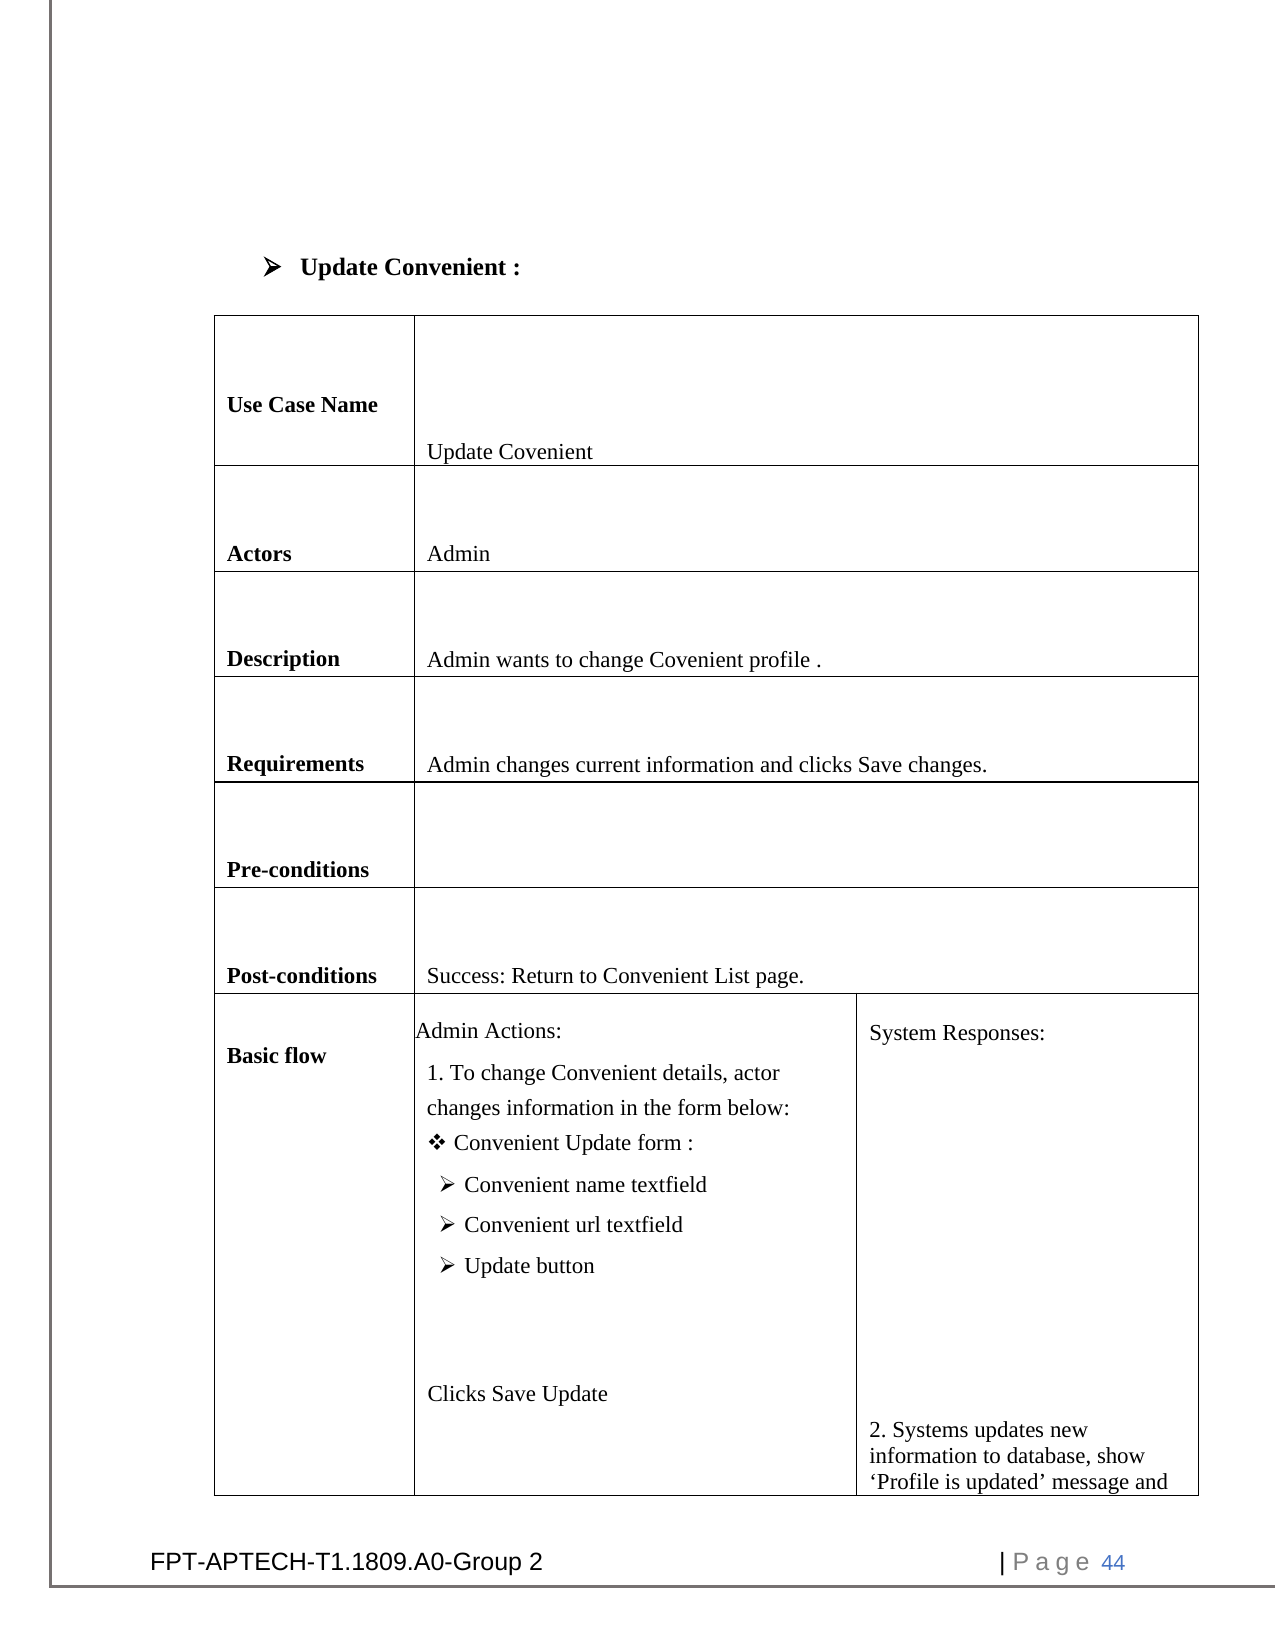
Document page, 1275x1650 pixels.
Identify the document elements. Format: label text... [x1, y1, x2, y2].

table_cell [857, 994, 1198, 1495]
table_cell Success: Return to Convenient List page. [415, 888, 1198, 993]
table_cell Basic flow [215, 994, 414, 1495]
table_cell [415, 783, 1198, 887]
table_cell Pre-conditions [215, 783, 414, 887]
table_cell Admin changes current information and clicks Save changes. [415, 677, 1198, 781]
table_header Use Case Name [215, 316, 414, 464]
table_cell Description [215, 572, 414, 676]
table_cell Actors [215, 466, 414, 571]
table_cell Admin [415, 466, 1198, 571]
list Update Convenient : [262, 252, 1125, 281]
table_header Update Covenient [415, 316, 1198, 464]
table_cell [415, 994, 856, 1495]
table_cell Post-conditions [215, 888, 414, 993]
table_cell Admin wants to change Covenient profile . [415, 572, 1198, 676]
table_cell Requirements [215, 677, 414, 781]
